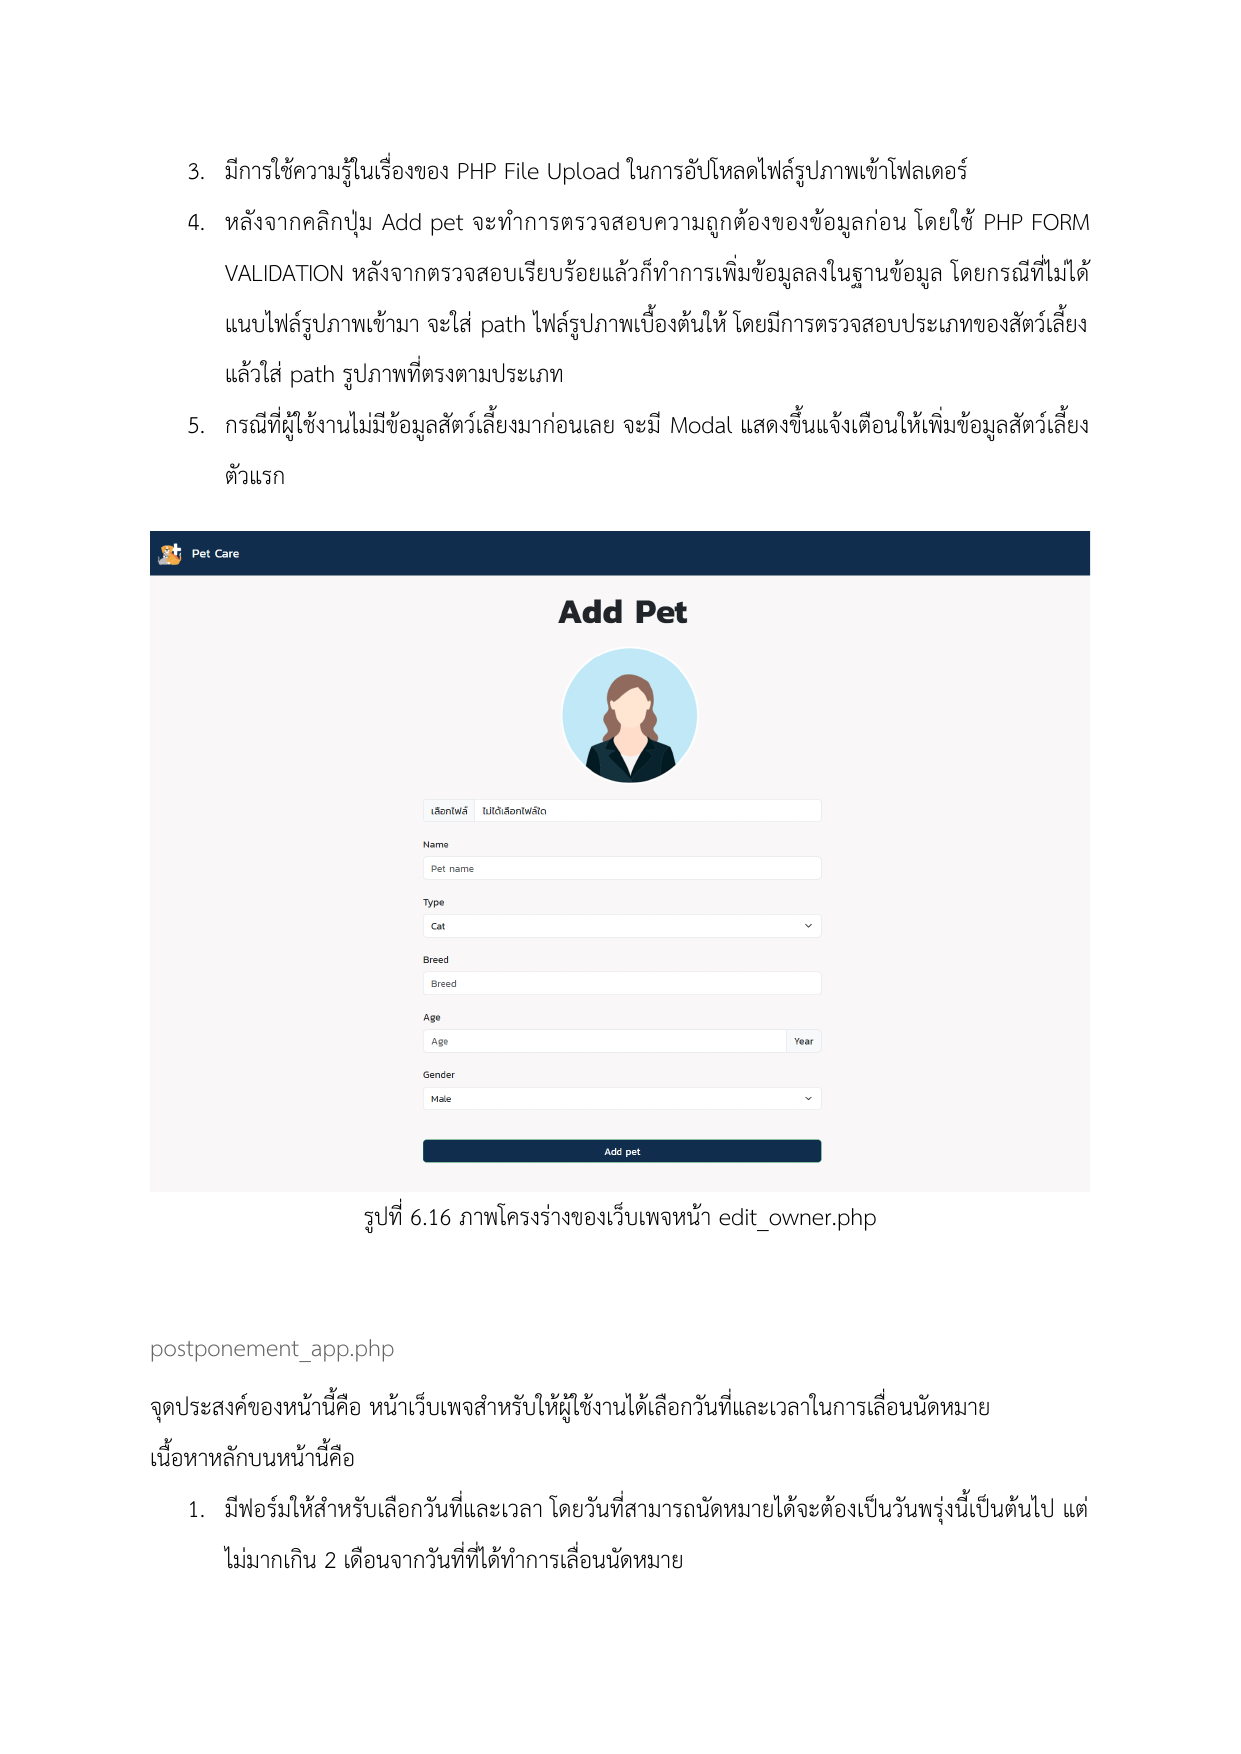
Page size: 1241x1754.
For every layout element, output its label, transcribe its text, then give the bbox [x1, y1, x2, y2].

list มีการใช้ความรู้ในเรื่องของ PHP File Upload ในการอัปโหลดไฟล์รูปภาพเข้าโฟลเดอร์ [187, 150, 1090, 194]
list หลังจากคลิกปุ่ม Add pet จะทำการตรวจสอบความถูกต้องของข้อมูลก่อน โดยใช้ PHP FORM VALIDATION หลังจากตรวจสอบเรียบร้อยแล้วก็ทำการเพิ่มข้อมูลลงในฐานข้อมูล โดยกรณีที่ไม่ได้ แนบไฟล์รูปภาพเข้ามา จะใส่ path ไฟล์รูปภาพเบื้องต้นให้ โดยมีการตรวจสอบประเภทของสัตว์เลี้ยง แล้วใส่ path รูปภาพที่ตรงตามประเภท [187, 201, 1090, 398]
text เนื้อหาหลักบนหน้านี้คือ [150, 1437, 1090, 1481]
text จุดประสงค์ของหน้านี้คือ หน้าเว็บเพจสำหรับให้ผู้ใช้งานได้เลือกวันที่และเวลาในการเลื่อนนัดหมาย [150, 1386, 1090, 1431]
list กรณีที่ผู้ใช้งานไม่มีข้อมูลสัตว์เลี้ยงมาก่อนเลย จะมี Modal แสดงขึ้นแจ้งเตือนให้เพิ่มข้อมูลสัตว์เลี้ยง ตัวแรก [187, 405, 1090, 500]
subtitle postponement_app.php [150, 1327, 1090, 1371]
text รูปที่ 6.16 ภาพโครงร่างของเว็บเพจหน้า edit_owner.php [150, 1196, 1090, 1240]
picture [150, 531, 1091, 1192]
list มีฟอร์มให้สำหรับเลือกวันที่และเวลา โดยวันที่สามารถนัดหมายได้จะต้องเป็นวันพรุ่งนี้เป็นต้นไป แต่ ไม่มากเกิน 2 เดือนจากวันที่ที่ได้ทำการเลื่อนนัดหมาย [187, 1488, 1090, 1583]
